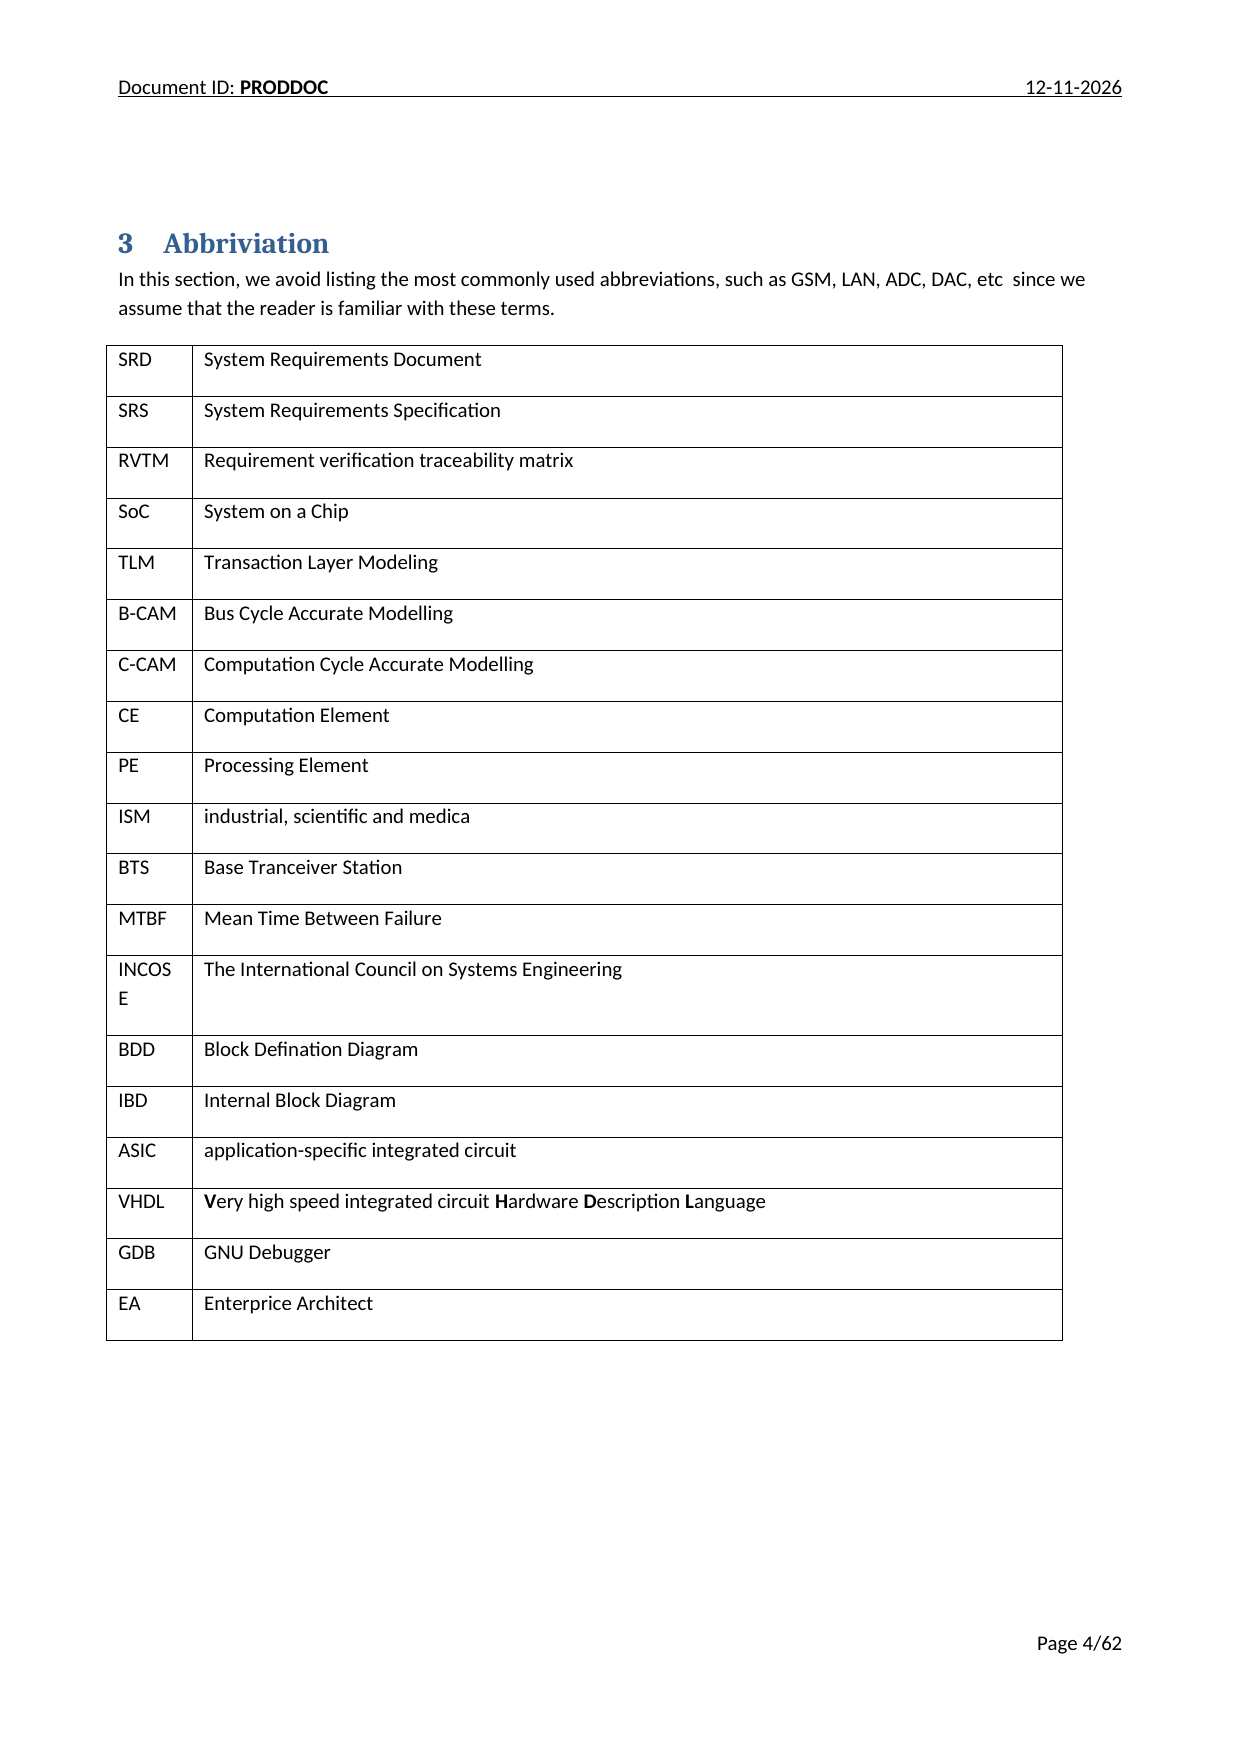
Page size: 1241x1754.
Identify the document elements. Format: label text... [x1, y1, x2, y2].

table_cell application-specific integrated circuit [193, 1138, 1062, 1187]
table_cell Transaction Layer Modeling [193, 549, 1062, 599]
table_cell industrial, scientific and medica [193, 804, 1062, 853]
table_cell SRS [107, 397, 192, 447]
table_cell SoC [107, 499, 192, 548]
table_cell Computation Cycle Accurate Modelling [193, 651, 1062, 701]
table_cell GNU Debugger [193, 1239, 1062, 1289]
text In this section, we avoid listing the most commonly used abbreviations, such as GSM, LAN, ADC, DAC, etc since we assume that the reader is familiar with these terms. [118, 266, 1122, 320]
table_cell PE [107, 753, 192, 802]
table_cell Block Defination Diagram [193, 1036, 1062, 1086]
table_header System Requirements Document [193, 346, 1062, 396]
table_cell Processing Element [193, 753, 1062, 802]
table_cell B-CAM [107, 600, 192, 650]
table_cell C-CAM [107, 651, 192, 701]
table_cell GDB [107, 1239, 192, 1289]
table_cell INCOSE [107, 956, 192, 1035]
table_cell ASIC [107, 1138, 192, 1187]
table_header SRD [107, 346, 192, 396]
table_cell EA [107, 1290, 192, 1340]
table_cell Mean Time Between Failure [193, 905, 1062, 955]
table_cell CE [107, 702, 192, 752]
table_cell BTS [107, 854, 192, 904]
subtitle Abbriviation [118, 227, 1122, 261]
table_cell IBD [107, 1087, 192, 1137]
table_cell Enterprice Architect [193, 1290, 1062, 1340]
table_cell VHDL [107, 1189, 192, 1238]
table_cell Computation Element [193, 702, 1062, 752]
table_cell ISM [107, 804, 192, 853]
table_cell Base Tranceiver Station [193, 854, 1062, 904]
table_cell The International Council on Systems Engineering [193, 956, 1062, 1035]
table_cell Very high speed integrated circuit Hardware Description Language [193, 1189, 1062, 1238]
table_cell TLM [107, 549, 192, 599]
table_cell Bus Cycle Accurate Modelling [193, 600, 1062, 650]
table_cell Requirement verification traceability matrix [193, 448, 1062, 497]
table_cell System Requirements Specification [193, 397, 1062, 447]
table_cell Internal Block Diagram [193, 1087, 1062, 1137]
table_cell BDD [107, 1036, 192, 1086]
table_cell MTBF [107, 905, 192, 955]
table_cell RVTM [107, 448, 192, 497]
table_cell System on a Chip [193, 499, 1062, 548]
